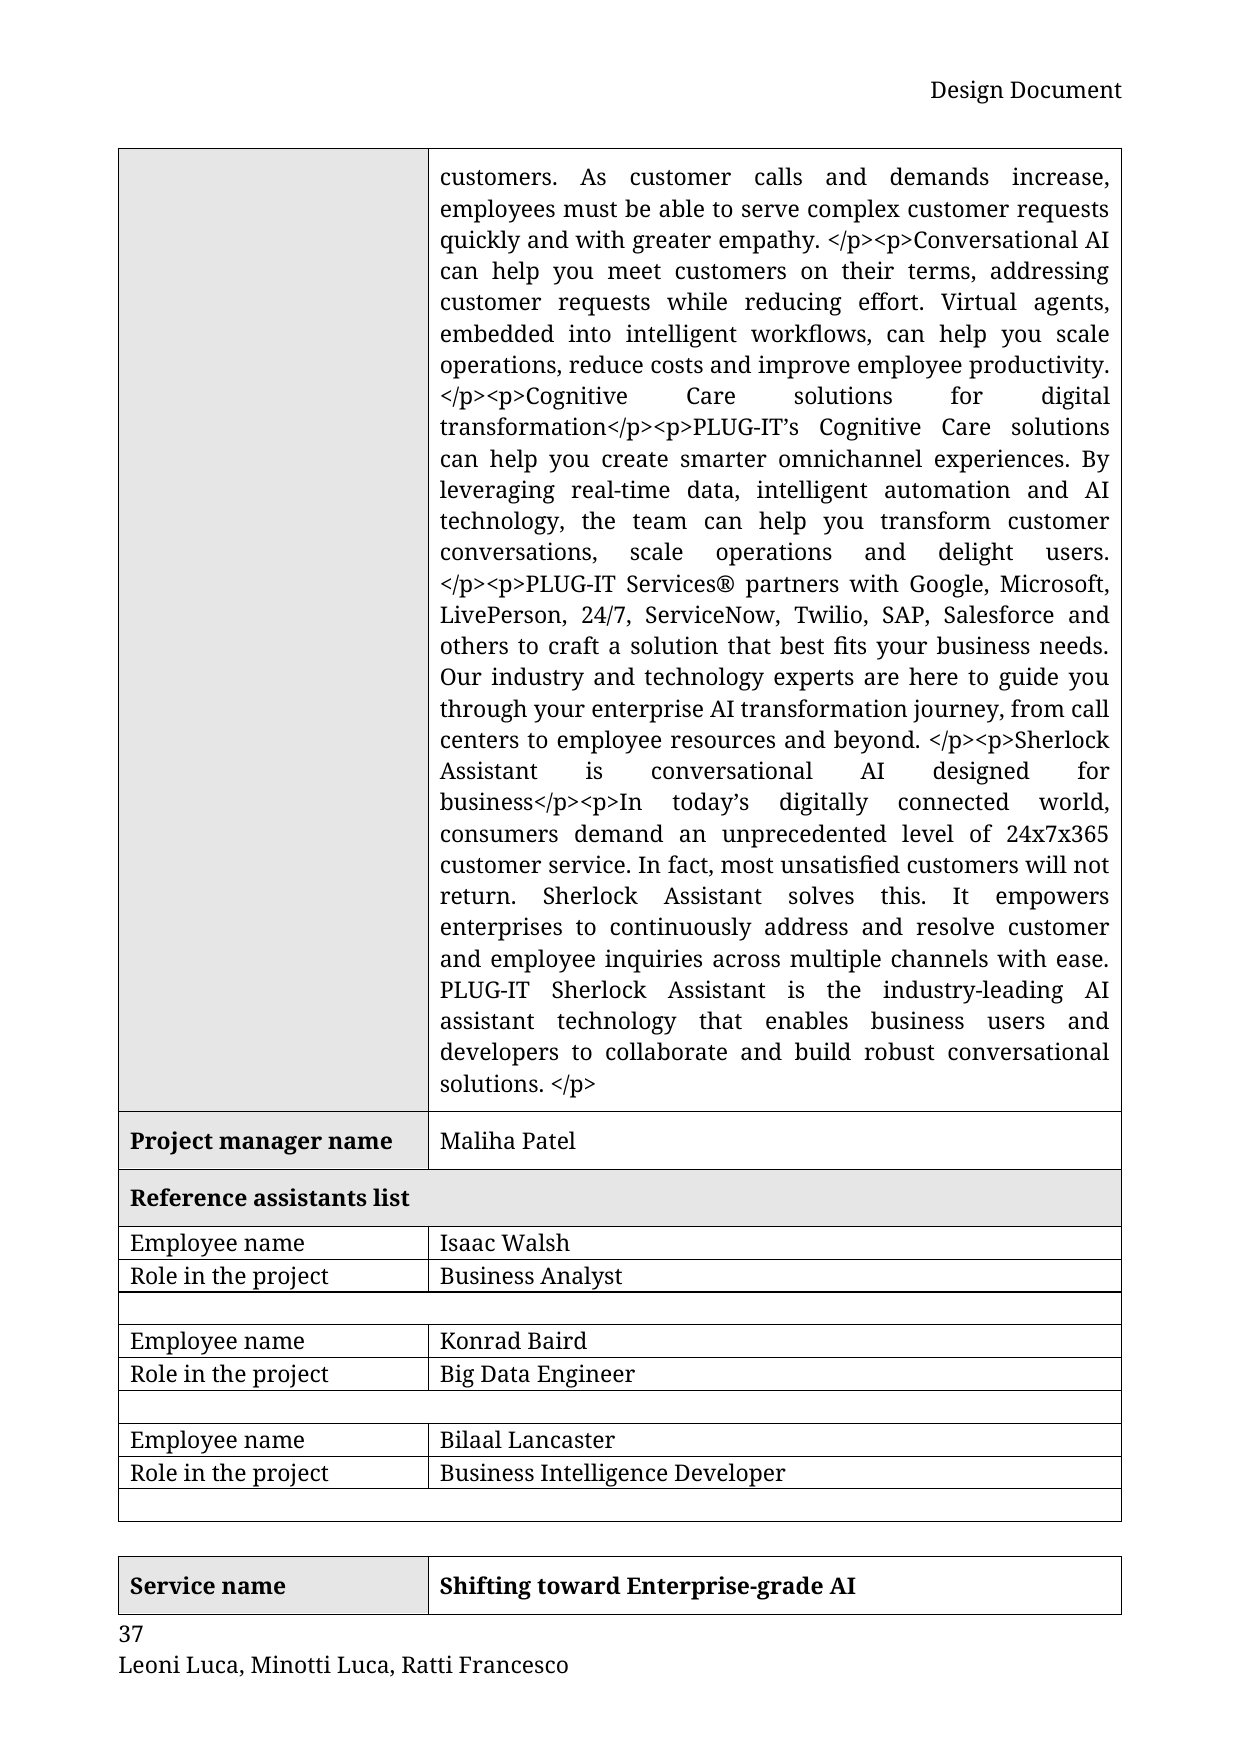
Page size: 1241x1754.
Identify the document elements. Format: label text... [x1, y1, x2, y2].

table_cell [119, 149, 428, 1111]
table_cell Business Analyst [429, 1260, 1121, 1291]
table_cell Role in the project [119, 1358, 428, 1390]
table_cell [119, 1391, 1121, 1423]
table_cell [429, 149, 1121, 1111]
table_header Service name [119, 1557, 428, 1613]
table_cell Employee name [119, 1424, 428, 1456]
table_cell [119, 1293, 1121, 1324]
table_cell Big Data Engineer [429, 1358, 1121, 1390]
table_cell [119, 1489, 1121, 1521]
table_cell Employee name [119, 1325, 428, 1357]
table_cell Role in the project [119, 1260, 428, 1291]
table_header Shifting toward Enterprise-grade AI [429, 1557, 1121, 1613]
table_cell Project manager name [119, 1112, 428, 1168]
table_cell Bilaal Lancaster [429, 1424, 1121, 1456]
table_cell Konrad Baird [429, 1325, 1121, 1357]
table_cell Isaac Walsh [429, 1227, 1121, 1259]
table_cell Role in the project [119, 1457, 428, 1488]
table_cell Employee name [119, 1227, 428, 1259]
table_cell Maliha Patel [429, 1112, 1121, 1168]
table_cell Business Intelligence Developer [429, 1457, 1121, 1488]
table_cell Reference assistants list [119, 1170, 1121, 1226]
